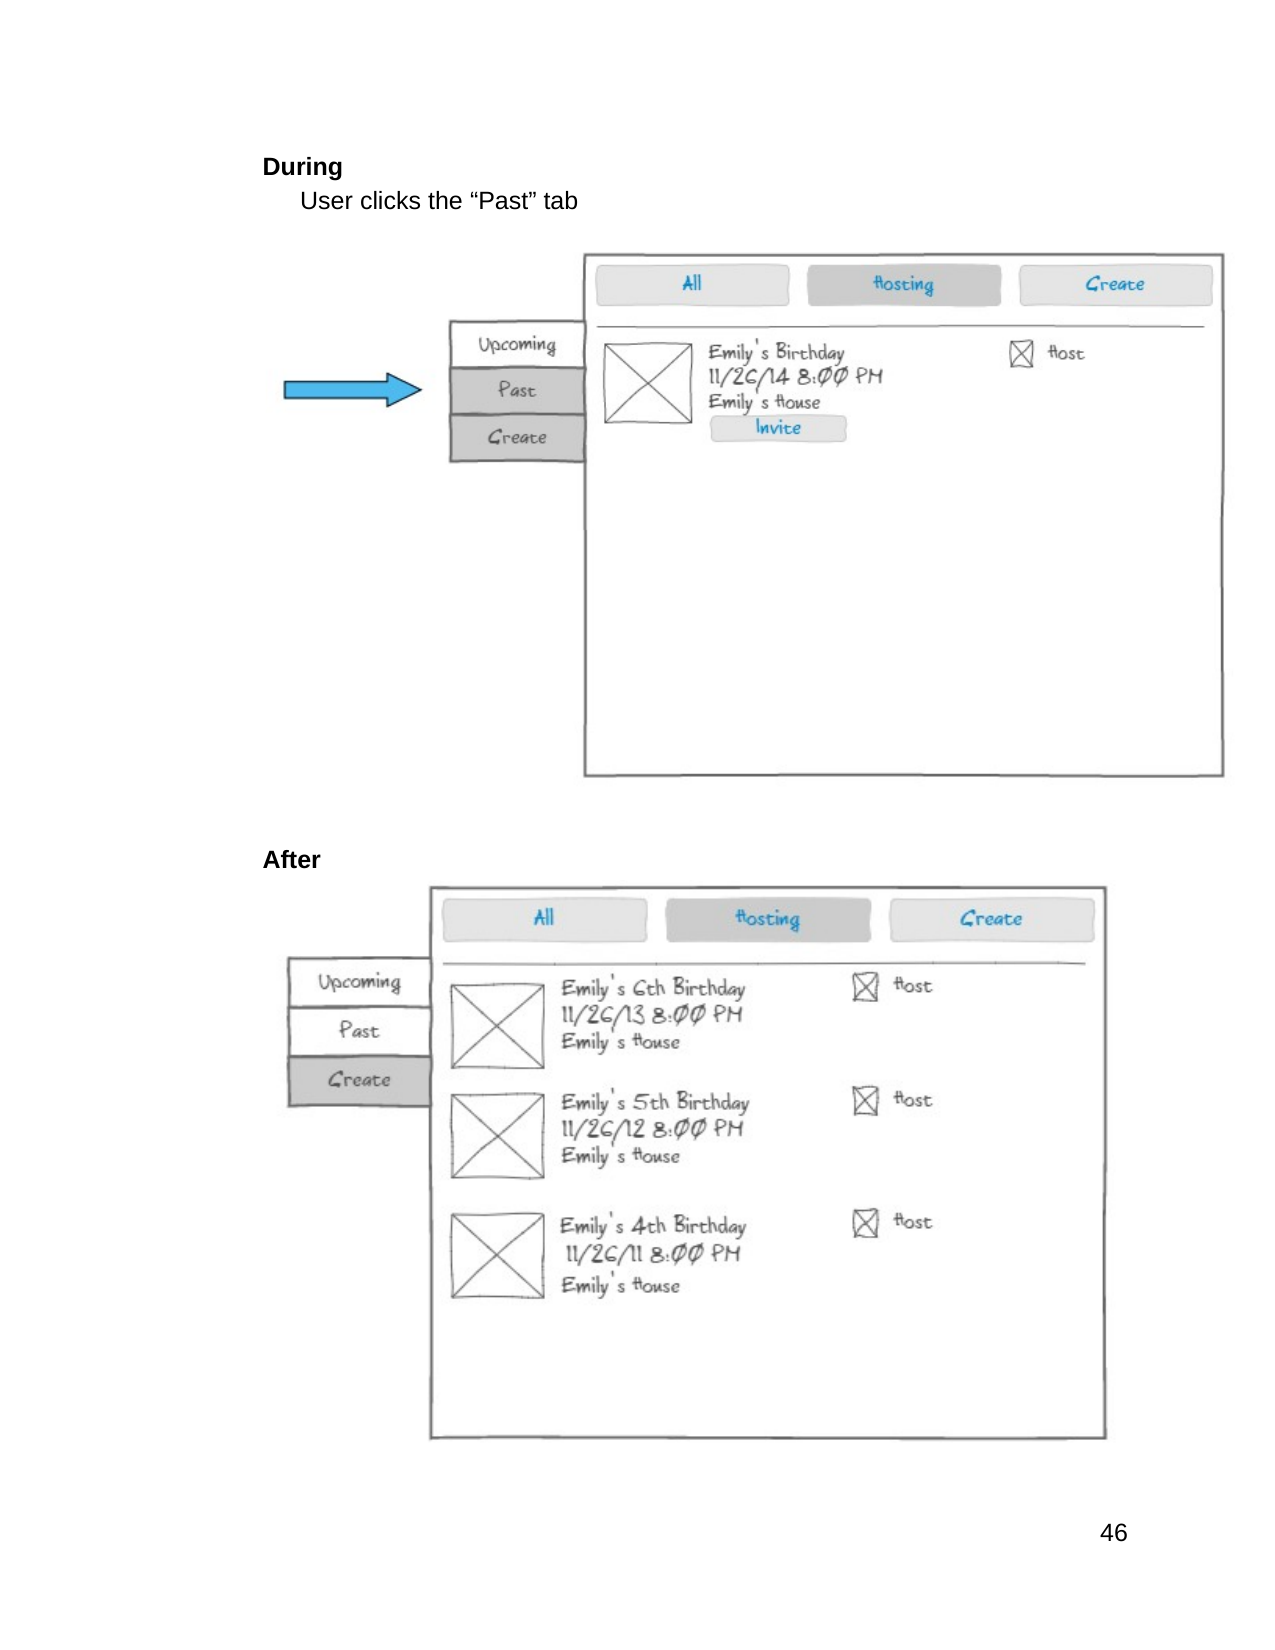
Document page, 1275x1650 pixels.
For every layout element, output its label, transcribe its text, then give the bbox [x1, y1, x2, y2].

text User clicks the “Past” tab [300, 186, 1252, 215]
text During [262, 152, 1252, 180]
picture [265, 221, 1240, 798]
picture [265, 880, 1139, 1468]
subtitle After [262, 845, 1252, 873]
